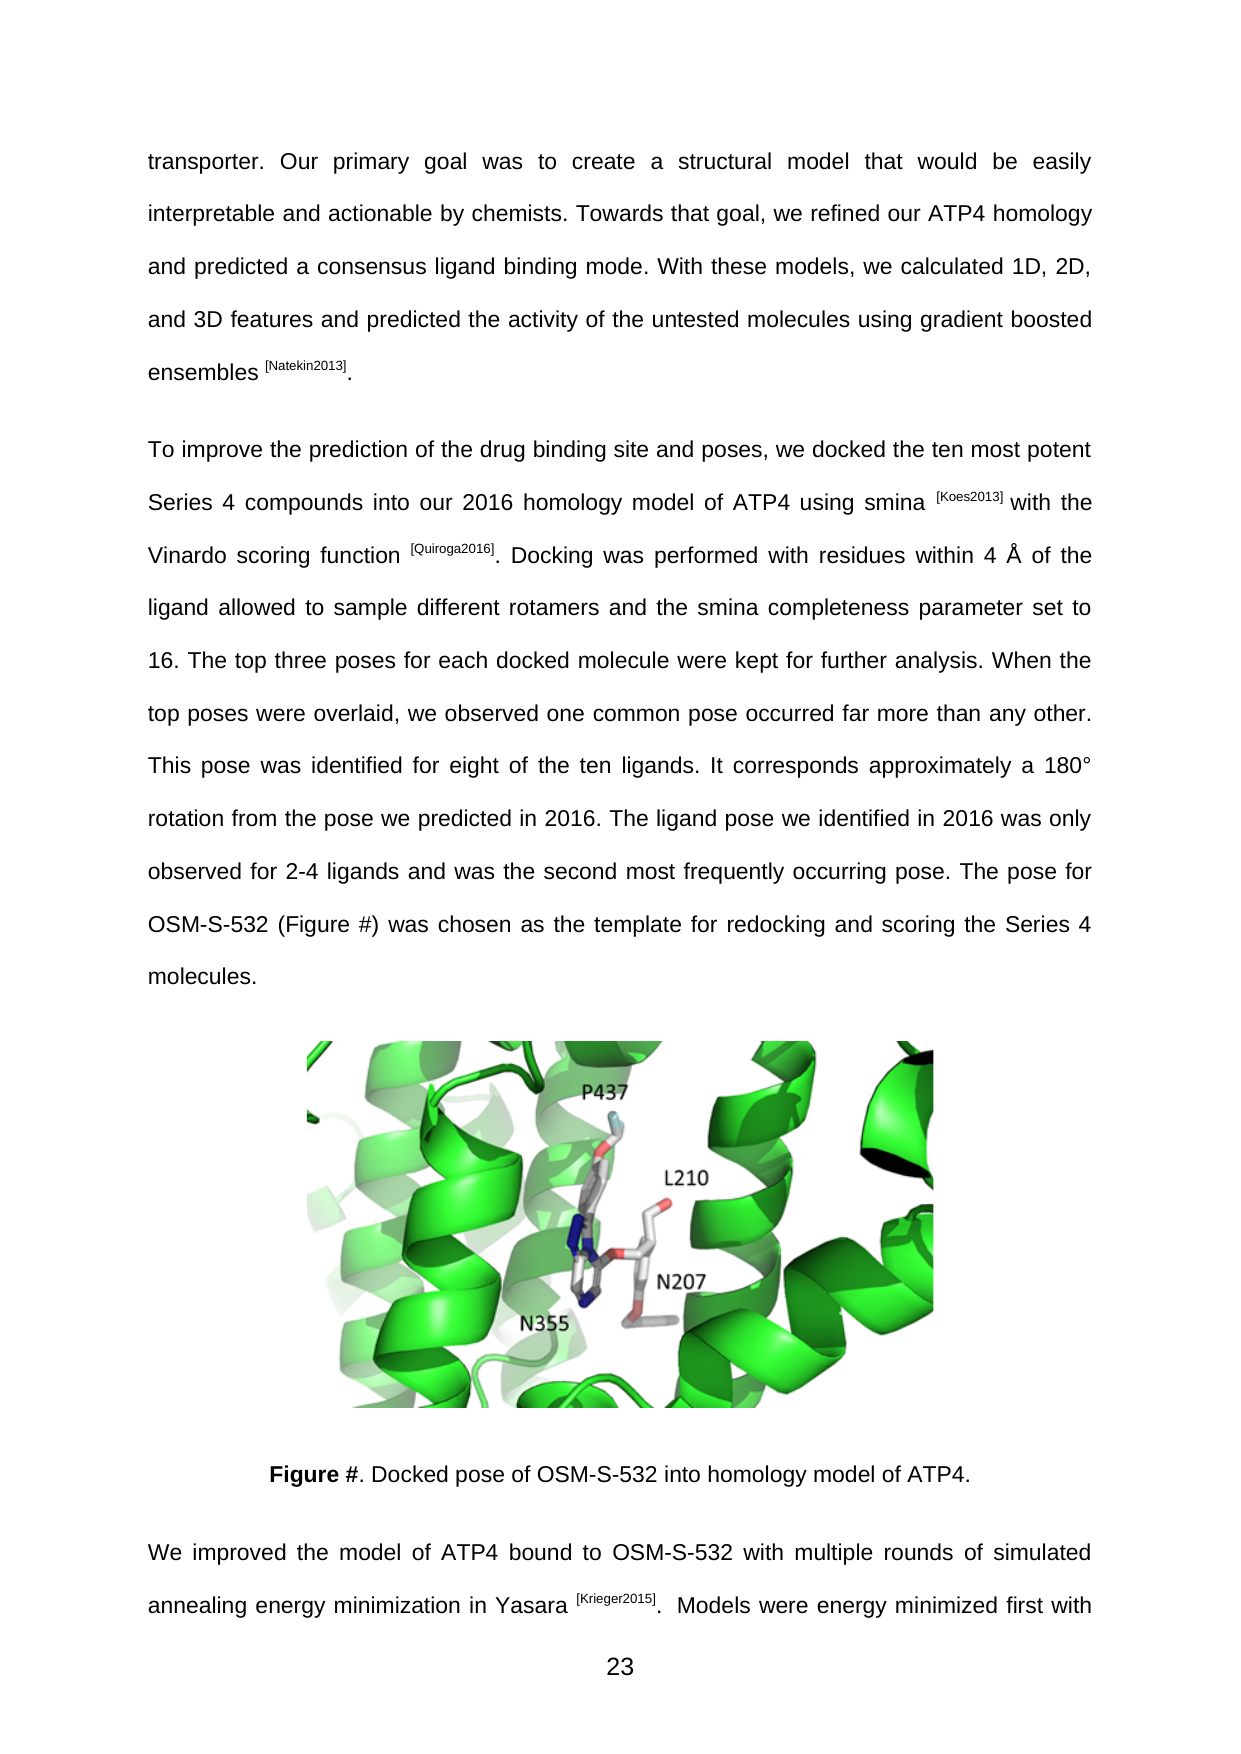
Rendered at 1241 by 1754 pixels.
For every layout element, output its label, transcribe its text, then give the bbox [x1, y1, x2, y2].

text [148, 148, 1093, 385]
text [148, 1539, 1093, 1618]
picture [306, 1041, 934, 1408]
text To improve the prediction of the drug binding site and poses, we docked the ten most potent Series 4 compounds into our 2016 homology model of ATP4 using smina [Koes2013] with the Vinardo scoring function [Quiroga2016]. Docking was performed with residues within 4 Å of the ligand allowed to sample different rotamers and the smina completeness parameter set to 16. The top three poses for each docked molecule were kept for further analysis. When the top poses were overlaid, we observed one common pose occurred far more than any other. This pose was identified for eight of the ten ligands. It corresponds approximately a 180° rotation from the pose we predicted in 2016. The ligand pose we identified in 2016 was only observed for 2-4 ligands and was the second most frequently occurring pose. The pose for OSM-S-532 (Figure #) was chosen as the template for redocking and scoring the Series 4 molecules. [148, 436, 1093, 989]
text Figure #. Docked pose of OSM-S-532 into homology model of ATP4. [148, 1461, 1093, 1487]
